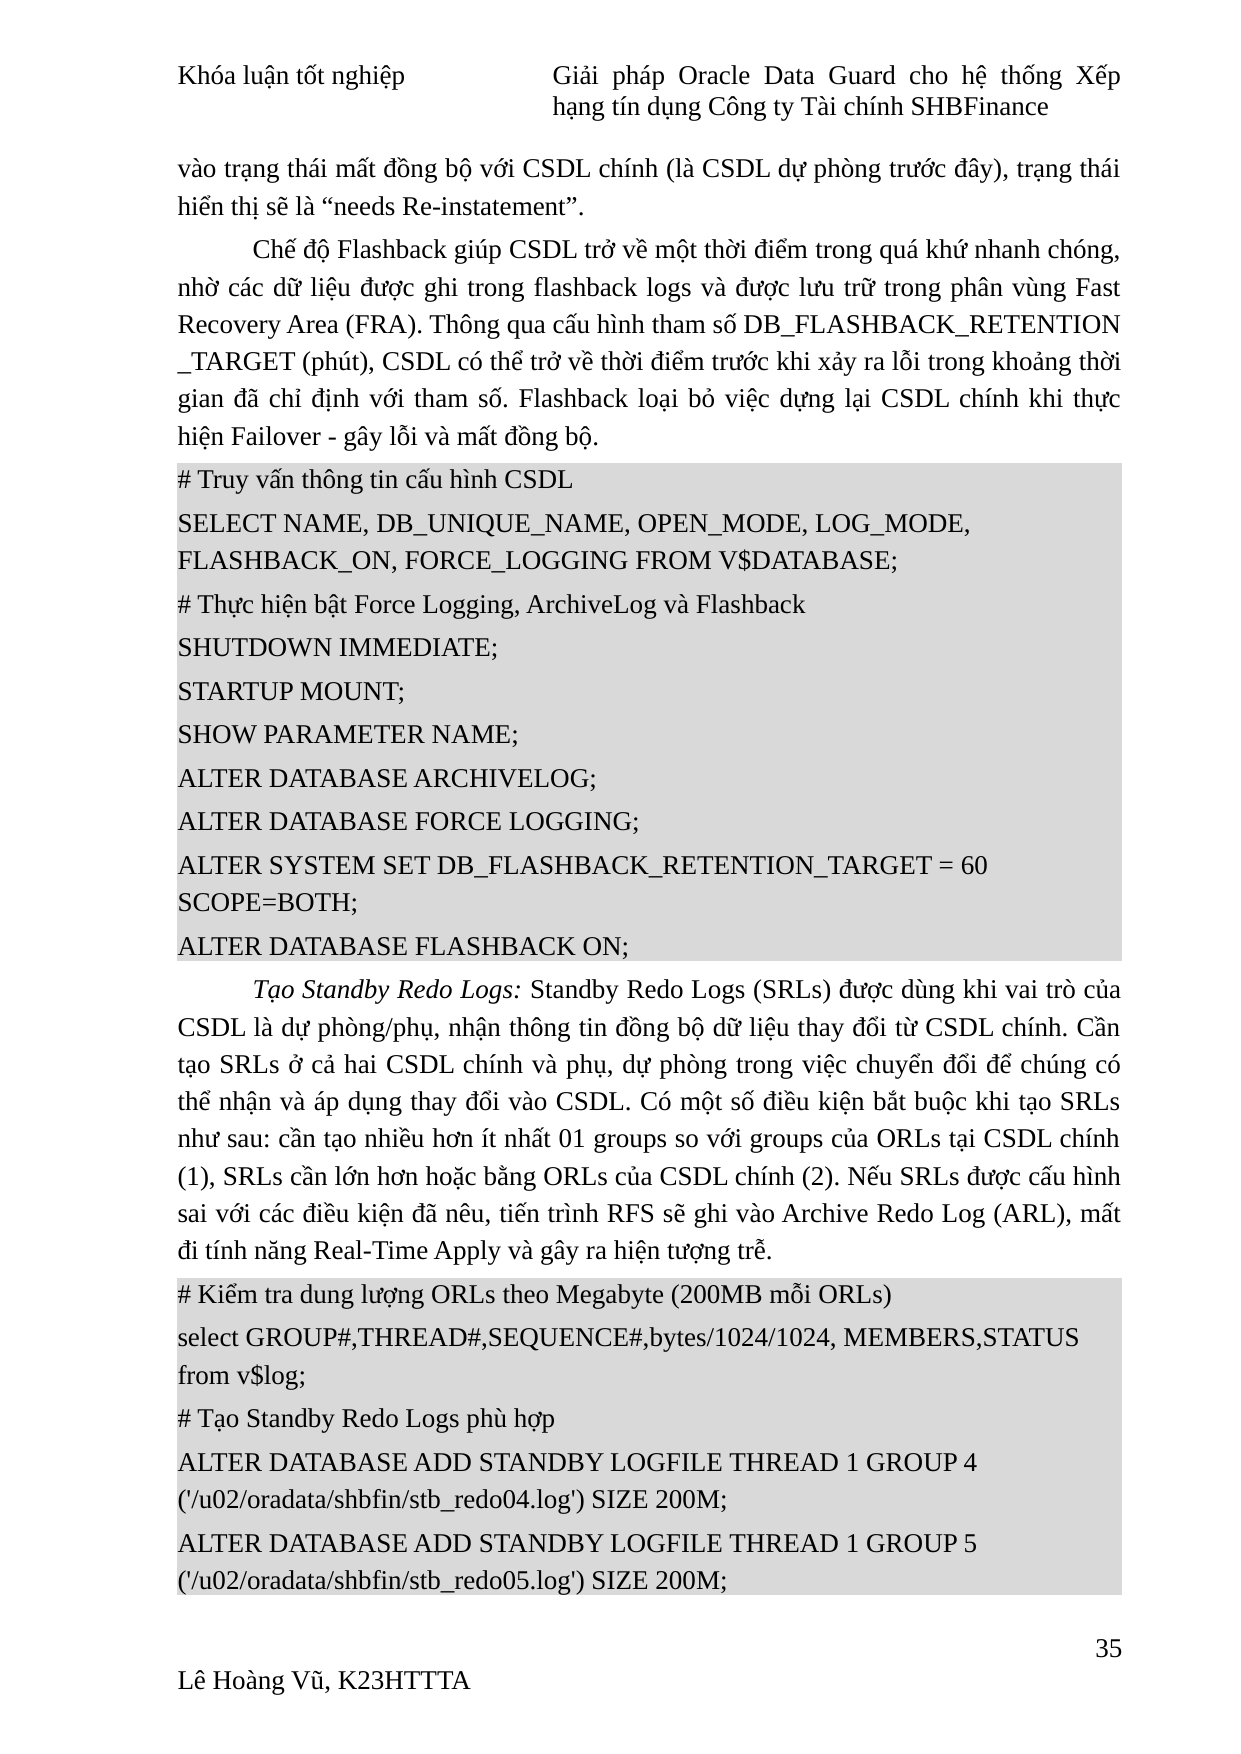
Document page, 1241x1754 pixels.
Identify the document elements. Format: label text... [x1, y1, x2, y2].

text ALTER DATABASE FLASHBACK ON; [177, 930, 1122, 961]
text Chế độ Flashback giúp CSDL trở về một thời điểm trong quá khứ nhanh chóng, nhờ các dữ liệu được ghi trong flashback logs và được lưu trữ trong phân vùng Fast Recovery Area (FRA). Thông qua cấu hình tham số DB_FLASHBACK_RETENTION _TARGET (phút), CSDL có thể trở về thời điểm trước khi xảy ra lỗi trong khoảng thời gian đã chỉ định với tham số. Flashback loại bỏ việc dựng lại CSDL chính khi thực hiện Failover - gây lỗi và mất đồng bộ. [177, 233, 1122, 451]
text SHOW PARAMETER NAME; [177, 718, 1122, 749]
text ALTER DATABASE ADD STANDBY LOGFILE THREAD 1 GROUP 4 ('/u02/oradata/shbfin/stb_redo04.log') SIZE 200M; [177, 1446, 1122, 1514]
text select GROUP#,THREAD#,SEQUENCE#,bytes/1024/1024, MEMBERS,STATUS from v$log; [177, 1321, 1122, 1390]
text # Truy vấn thông tin cấu hình CSDL [177, 463, 1122, 494]
text ALTER DATABASE ADD STANDBY LOGFILE THREAD 1 GROUP 5 ('/u02/oradata/shbfin/stb_redo05.log') SIZE 200M; [177, 1527, 1122, 1595]
text ALTER DATABASE FORCE LOGGING; [177, 805, 1122, 837]
text # Kiểm tra dung lượng ORLs theo Megabyte (200MB mỗi ORLs) [177, 1278, 1122, 1309]
text ALTER SYSTEM SET DB_FLASHBACK_RETENTION_TARGET = 60 SCOPE=BOTH; [177, 849, 1122, 917]
text SELECT NAME, DB_UNIQUE_NAME, OPEN_MODE, LOG_MODE, FLASHBACK_ON, FORCE_LOGGING FROM V$DATABASE; [177, 507, 1122, 575]
text Tạo Standby Redo Logs: Standby Redo Logs (SRLs) được dùng khi vai trò của CSDL là dự phòng/phụ, nhận thông tin đồng bộ dữ liệu thay đổi từ CSDL chính. Cần tạo SRLs ở cả hai CSDL chính và phụ, dự phòng trong việc chuyển đổi để chúng có thể nhận và áp dụng thay đổi vào CSDL. Có một số điều kiện bắt buộc khi tạo SRLs như sau: cần tạo nhiều hơn ít nhất 01 groups so với groups của ORLs tại CSDL chính (1), SRLs cần lớn hơn hoặc bằng ORLs của CSDL chính (2). Nếu SRLs được cấu hình sai với các điều kiện đã nêu, tiến trình RFS sẽ ghi vào Archive Redo Log (ARL), mất đi tính năng Real-Time Apply và gây ra hiện tượng trễ. [177, 973, 1122, 1266]
text SHUTDOWN IMMEDIATE; [177, 631, 1122, 662]
text # Tạo Standby Redo Logs phù hợp [177, 1402, 1122, 1433]
text STARTUP MOUNT; [177, 675, 1122, 706]
text ALTER DATABASE ARCHIVELOG; [177, 762, 1122, 793]
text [177, 152, 1122, 221]
text # Thực hiện bật Force Logging, ArchiveLog và Flashback [177, 588, 1122, 619]
